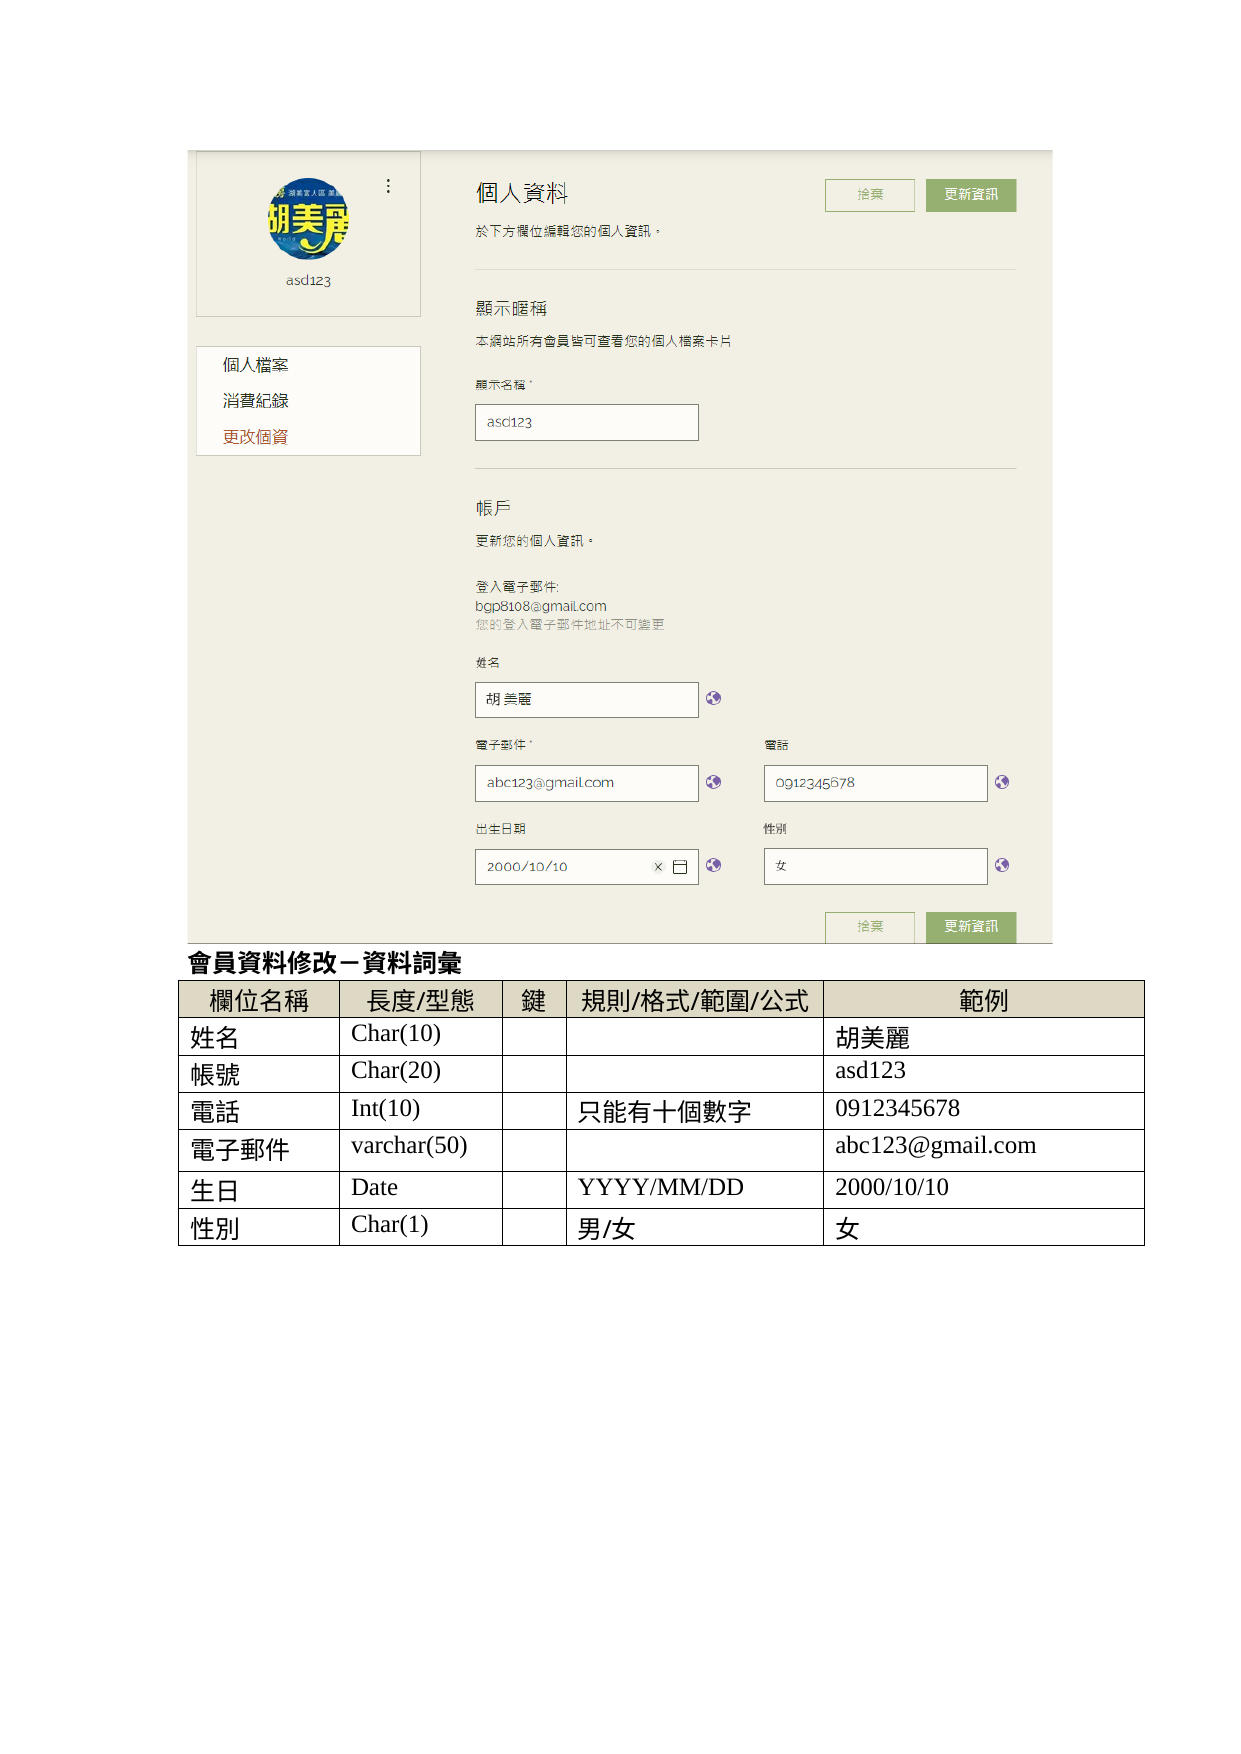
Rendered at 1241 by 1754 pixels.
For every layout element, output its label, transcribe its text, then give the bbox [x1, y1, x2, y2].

table_header [824, 981, 1144, 1017]
table_cell Char(1) [340, 1209, 502, 1245]
table_cell abc123@gmail.com [824, 1130, 1144, 1171]
table_cell [503, 1093, 566, 1129]
table_cell [567, 1209, 823, 1245]
table_cell [503, 1172, 566, 1208]
table_cell [179, 1130, 339, 1171]
table_cell [503, 1056, 566, 1092]
picture [187, 150, 1053, 944]
table_cell [567, 1130, 823, 1171]
table_cell [567, 1056, 823, 1092]
table_header [340, 981, 502, 1017]
table_header [503, 981, 566, 1017]
table_cell asd123 [824, 1056, 1144, 1092]
table_cell [567, 1093, 823, 1129]
table_header [179, 981, 339, 1017]
table_cell [503, 1130, 566, 1171]
table_cell [503, 1209, 566, 1245]
table_cell [503, 1018, 566, 1054]
table_cell [179, 1056, 339, 1092]
table_cell YYYY/MM/DD [567, 1172, 823, 1208]
table_cell varchar(50) [340, 1130, 502, 1171]
table_cell Char(10) [340, 1018, 502, 1054]
table_cell [179, 1093, 339, 1129]
table_cell [824, 1209, 1144, 1245]
table_cell 0912345678 [824, 1093, 1144, 1129]
table_header [567, 981, 823, 1017]
table_cell [567, 1018, 823, 1054]
table_cell [824, 1018, 1144, 1054]
table_cell [179, 1018, 339, 1054]
table_cell Date [340, 1172, 502, 1208]
table_cell [179, 1209, 339, 1245]
table_cell 2000/10/10 [824, 1172, 1144, 1208]
table_cell Char(20) [340, 1056, 502, 1092]
table_cell [179, 1172, 339, 1208]
table_cell Int(10) [340, 1093, 502, 1129]
